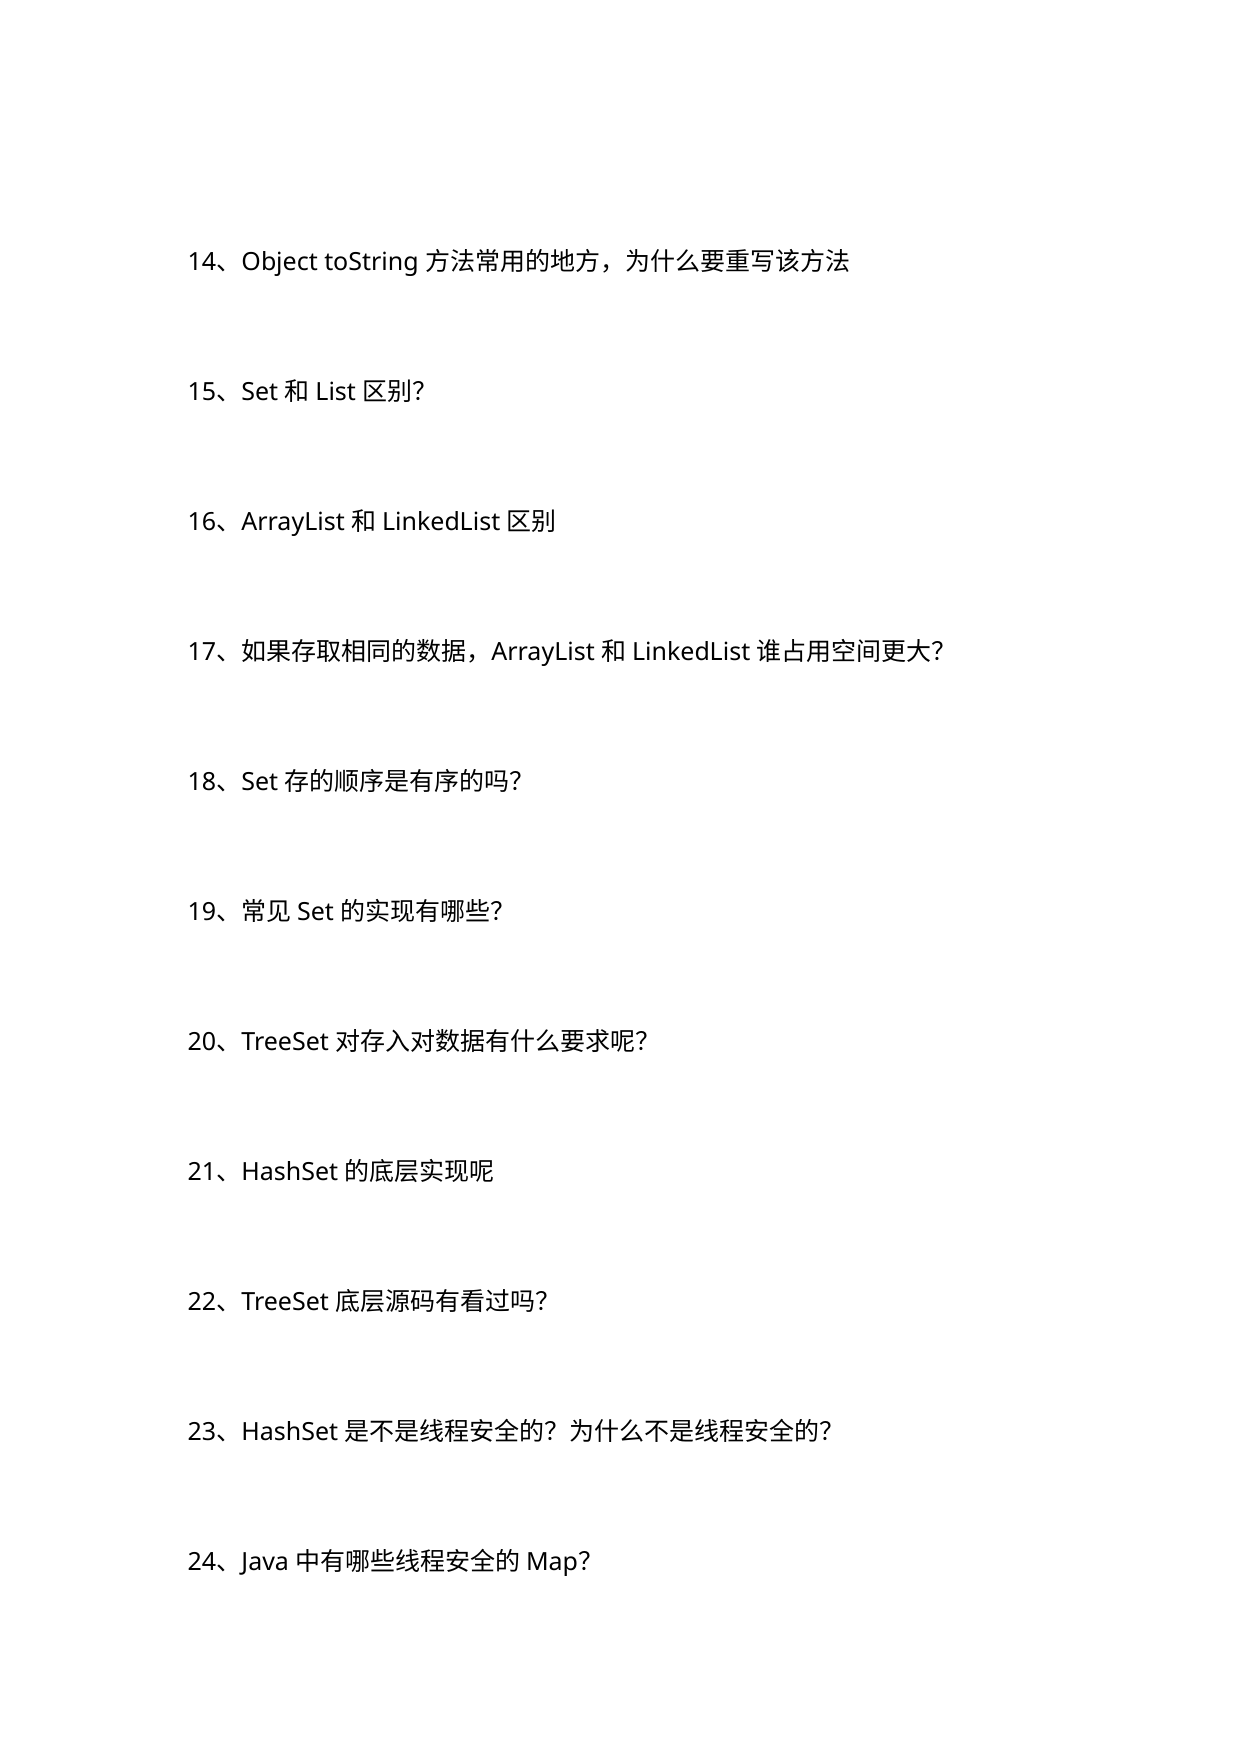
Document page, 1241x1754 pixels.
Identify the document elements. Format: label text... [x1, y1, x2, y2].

list 21、HashSet 的底层实现呢 [187, 1137, 1053, 1202]
list 23、HashSet 是不是线程安全的？为什么不是线程安全的？ [187, 1397, 1053, 1462]
list 18、Set 存的顺序是有序的吗？ [187, 747, 1053, 812]
list 17、如果存取相同的数据，ArrayList 和 LinkedList 谁占用空间更大？ [187, 617, 1053, 682]
list 19、常见 Set 的实现有哪些？ [187, 877, 1053, 942]
list 22、TreeSet 底层源码有看过吗？ [187, 1267, 1053, 1332]
list 20、TreeSet 对存入对数据有什么要求呢？ [187, 1007, 1053, 1072]
list 24、Java 中有哪些线程安全的 Map？ [187, 1527, 1053, 1592]
list 14、Object toString 方法常用的地方，为什么要重写该方法 [187, 227, 1053, 292]
list 15、Set 和 List 区别？ [187, 357, 1053, 422]
list 16、ArrayList 和 LinkedList 区别 [187, 487, 1053, 552]
